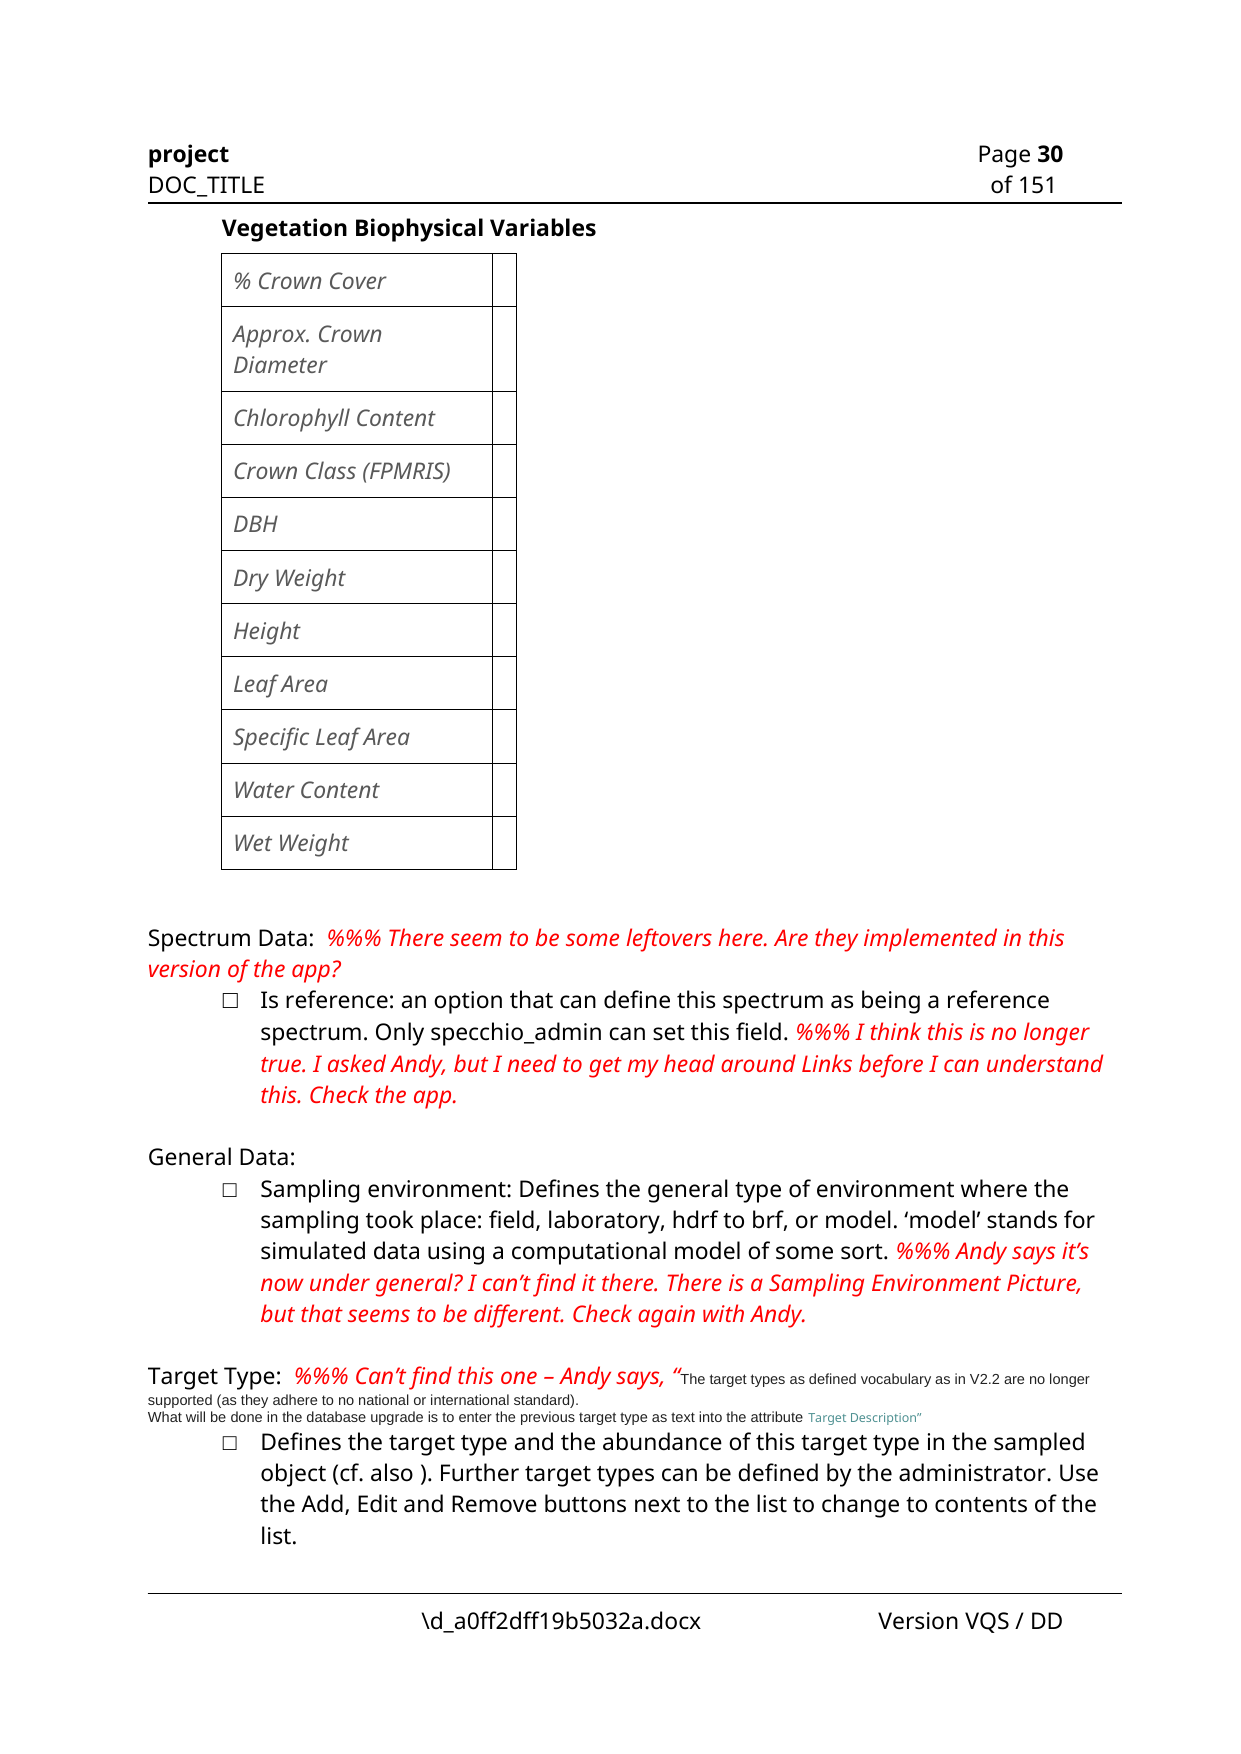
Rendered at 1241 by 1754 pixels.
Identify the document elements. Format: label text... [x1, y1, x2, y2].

text Vegetation Biophysical Variables [222, 211, 1122, 243]
table_cell Wet Weight [222, 817, 492, 869]
table_cell [493, 498, 516, 550]
text General Data: [148, 1141, 1122, 1173]
table_cell [493, 710, 516, 762]
list Sampling environment: Defines the general type of environment where the sampling took place: field, laboratory, hdrf to brf, or model. ‘model’ stands for simulated data using a computational model of some sort. %%% Andy says it’s now under general? I can’t find it there. There is a Sampling Environment Picture, but that seems to be different. Check again with Andy. [223, 1173, 1122, 1329]
table_cell Crown Class (FPMRIS) [222, 445, 492, 497]
table_cell [493, 307, 516, 391]
table_cell Water Content [222, 764, 492, 816]
table_cell Chlorophyll Content [222, 392, 492, 444]
text Spectrum Data: %%% There seem to be some leftovers here. Are they implemented in this version of the app? [148, 922, 1122, 984]
table_cell Approx. Crown Diameter [222, 307, 492, 391]
table_cell Height [222, 604, 492, 656]
table_cell [493, 764, 516, 816]
table_cell Leaf Area [222, 657, 492, 709]
table_cell [493, 445, 516, 497]
table_header [493, 254, 516, 306]
table_cell Specific Leaf Area [222, 710, 492, 762]
table_cell [493, 551, 516, 603]
table_cell Dry Weight [222, 551, 492, 603]
table_cell [493, 817, 516, 869]
list Is reference: an option that can define this spectrum as being a reference spectrum. Only specchio_admin can set this field. %%% I think this is no longer true. I asked Andy, but I need to get my head around Links before I can understand this. Check the app. [223, 984, 1122, 1110]
list Defines the target type and the abundance of this target type in the sampled object (cf. also 0). Further target types can be defined by the administrator. Use the Add, Edit and Remove buttons next to the list to change to contents of the list. [223, 1426, 1122, 1551]
table_cell DBH [222, 498, 492, 550]
table_header % Crown Cover [222, 254, 492, 306]
text Target Type: %%% Can’t find this one – Andy says, “The target types as defined vocabulary as in V2.2 are no longer supported (as they adhere to no national or international standard). [148, 1360, 1122, 1408]
table_cell [493, 392, 516, 444]
text What will be done in the database upgrade is to enter the previous target type as text into the attribute Target Description” [148, 1408, 1122, 1426]
table_cell [493, 657, 516, 709]
table_cell [493, 604, 516, 656]
